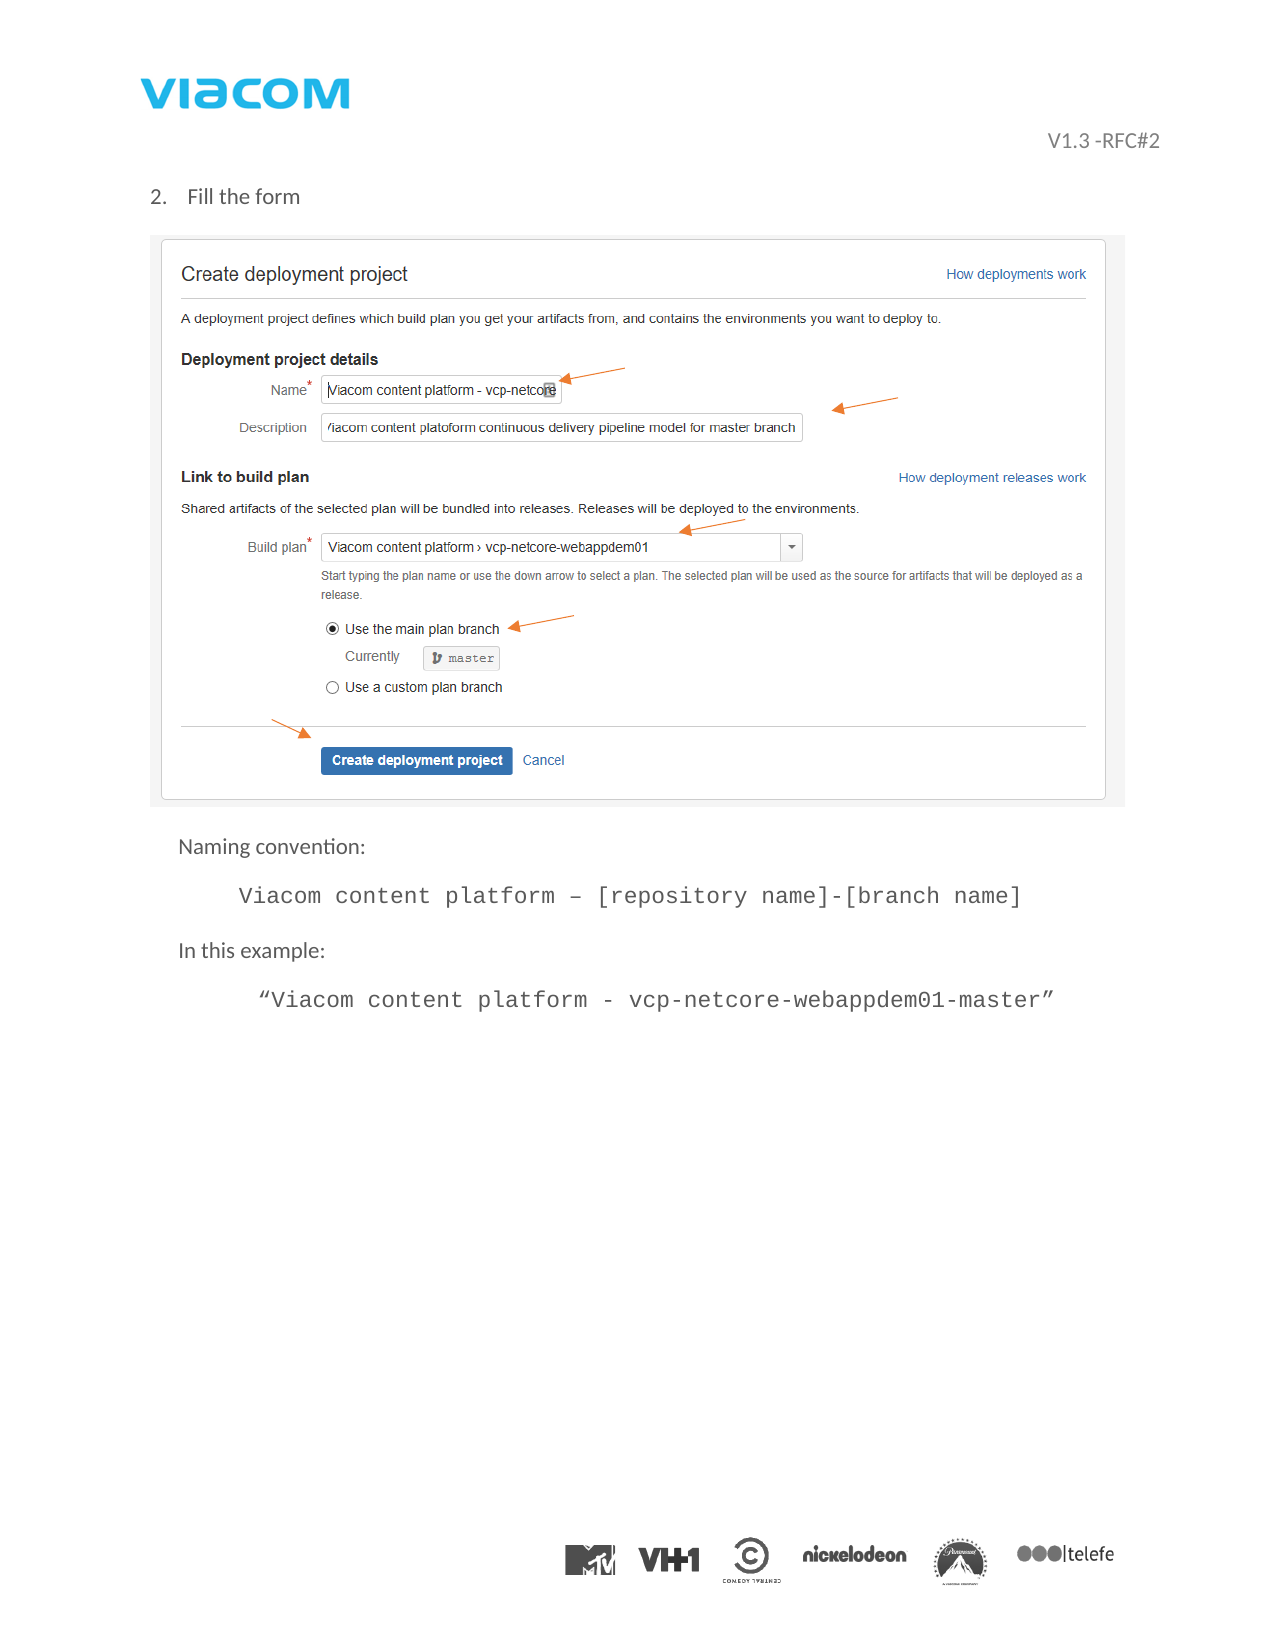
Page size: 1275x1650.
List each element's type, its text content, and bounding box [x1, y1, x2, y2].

picture [150, 235, 1125, 807]
text In this example: [150, 936, 1125, 964]
text “Viacom content platform - vcp-netcore-webappdem01-master” [150, 989, 1125, 1015]
text Naming convention: [150, 832, 1125, 860]
picture [722, 1537, 781, 1583]
picture [637, 1545, 701, 1575]
picture [565, 1545, 616, 1575]
picture [1015, 1545, 1114, 1562]
picture [803, 1545, 908, 1562]
picture [140, 75, 350, 110]
text Viacom content platform – [repository name]-[branch name] [150, 885, 1125, 911]
picture [930, 1530, 993, 1590]
list Fill the form [150, 182, 1125, 211]
